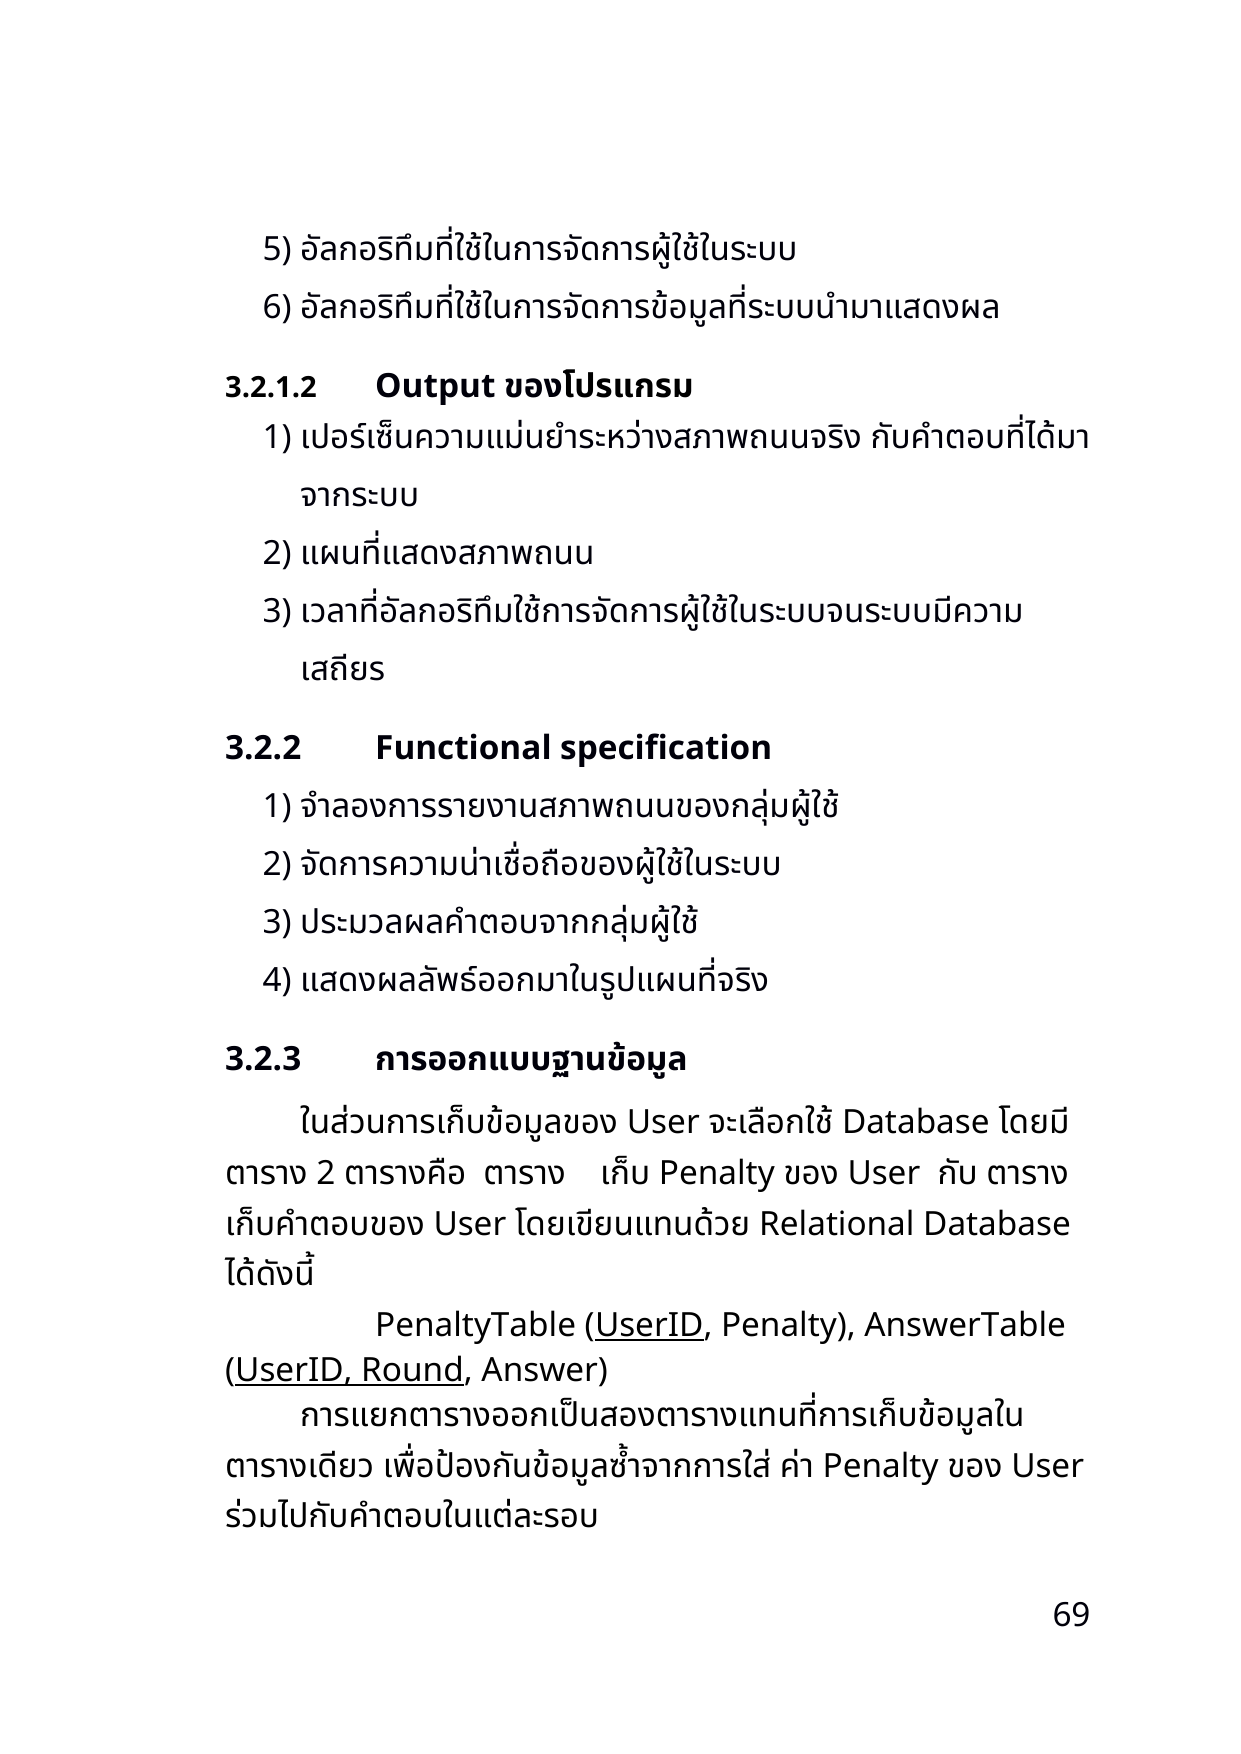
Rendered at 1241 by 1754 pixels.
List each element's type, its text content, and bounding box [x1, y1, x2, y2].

text PenaltyTable (UserID, Penalty), AnswerTable (UserID, Round, Answer) [225, 1300, 1090, 1391]
text ในส่วนการเก็บข้อมูลของ User จะเลือกใช้ Database โดยมีตาราง 2 ตารางคือ ตาราง เก็บ Penalty ของ User กับ ตารางเก็บคำตอบของ User โดยเขียนแทนด้วย Relational Database ได้ดังนี้ [225, 1098, 1090, 1300]
list อัลกอริทึมที่ใช้ในการจัดการข้อมูลที่ระบบนำมาแสดงผล [262, 283, 1090, 334]
list เวลาที่อัลกอริทึมใช้การจัดการผู้ใช้ในระบบจนระบบมีความเสถียร [262, 587, 1090, 695]
subtitle Output ของโปรแกรม [225, 362, 1090, 413]
list เปอร์เซ็นความแม่นยำระหว่างสภาพถนนจริง กับคำตอบที่ได้มาจากระบบ [262, 413, 1090, 521]
subtitle การออกแบบฐานข้อมูล [225, 1035, 1090, 1086]
text การแยกตารางออกเป็นสองตารางแทนที่การเก็บข้อมูลในตารางเดียว เพื่อป้องกันข้อมูลซ้ำจากการใส่ ค่า Penalty ของ User ร่วมไปกับคำตอบในแต่ละรอบ [225, 1391, 1090, 1543]
list แผนที่แสดงสภาพถนน [262, 529, 1090, 579]
list แสดงผลลัพธ์ออกมาในรูปแผนที่จริง [262, 956, 1090, 1007]
list ประมวลผลคำตอบจากกลุ่มผู้ใช้ [262, 898, 1090, 948]
list จำลองการรายงานสภาพถนนของกลุ่มผู้ใช้ [262, 782, 1090, 832]
list จัดการความน่าเชื่อถือของผู้ใช้ในระบบ [262, 840, 1090, 890]
subtitle Functional specification [225, 724, 1090, 769]
list อัลกอริทึมที่ใช้ในการจัดการผู้ใช้ในระบบ [262, 225, 1090, 276]
